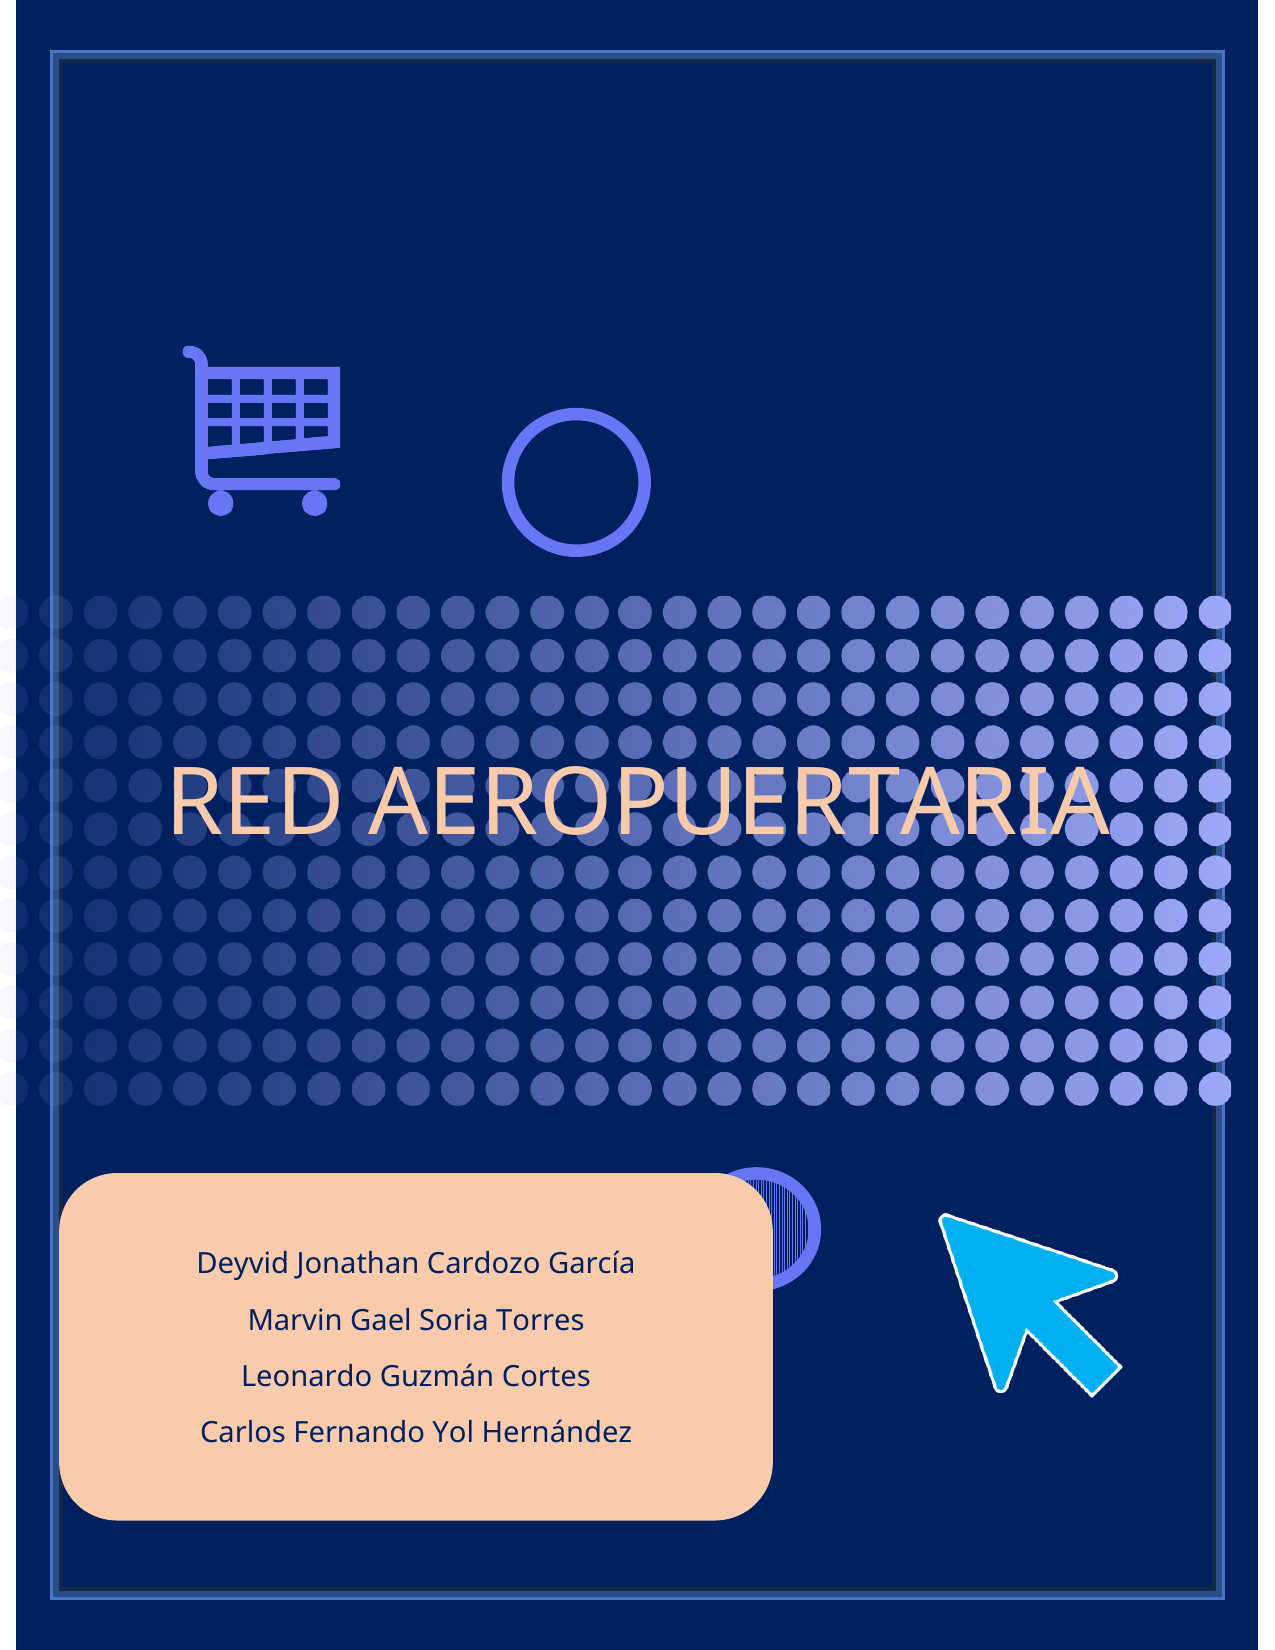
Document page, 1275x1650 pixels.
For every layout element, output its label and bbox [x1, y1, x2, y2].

picture [0, 573, 1232, 1460]
picture [165, 328, 370, 533]
